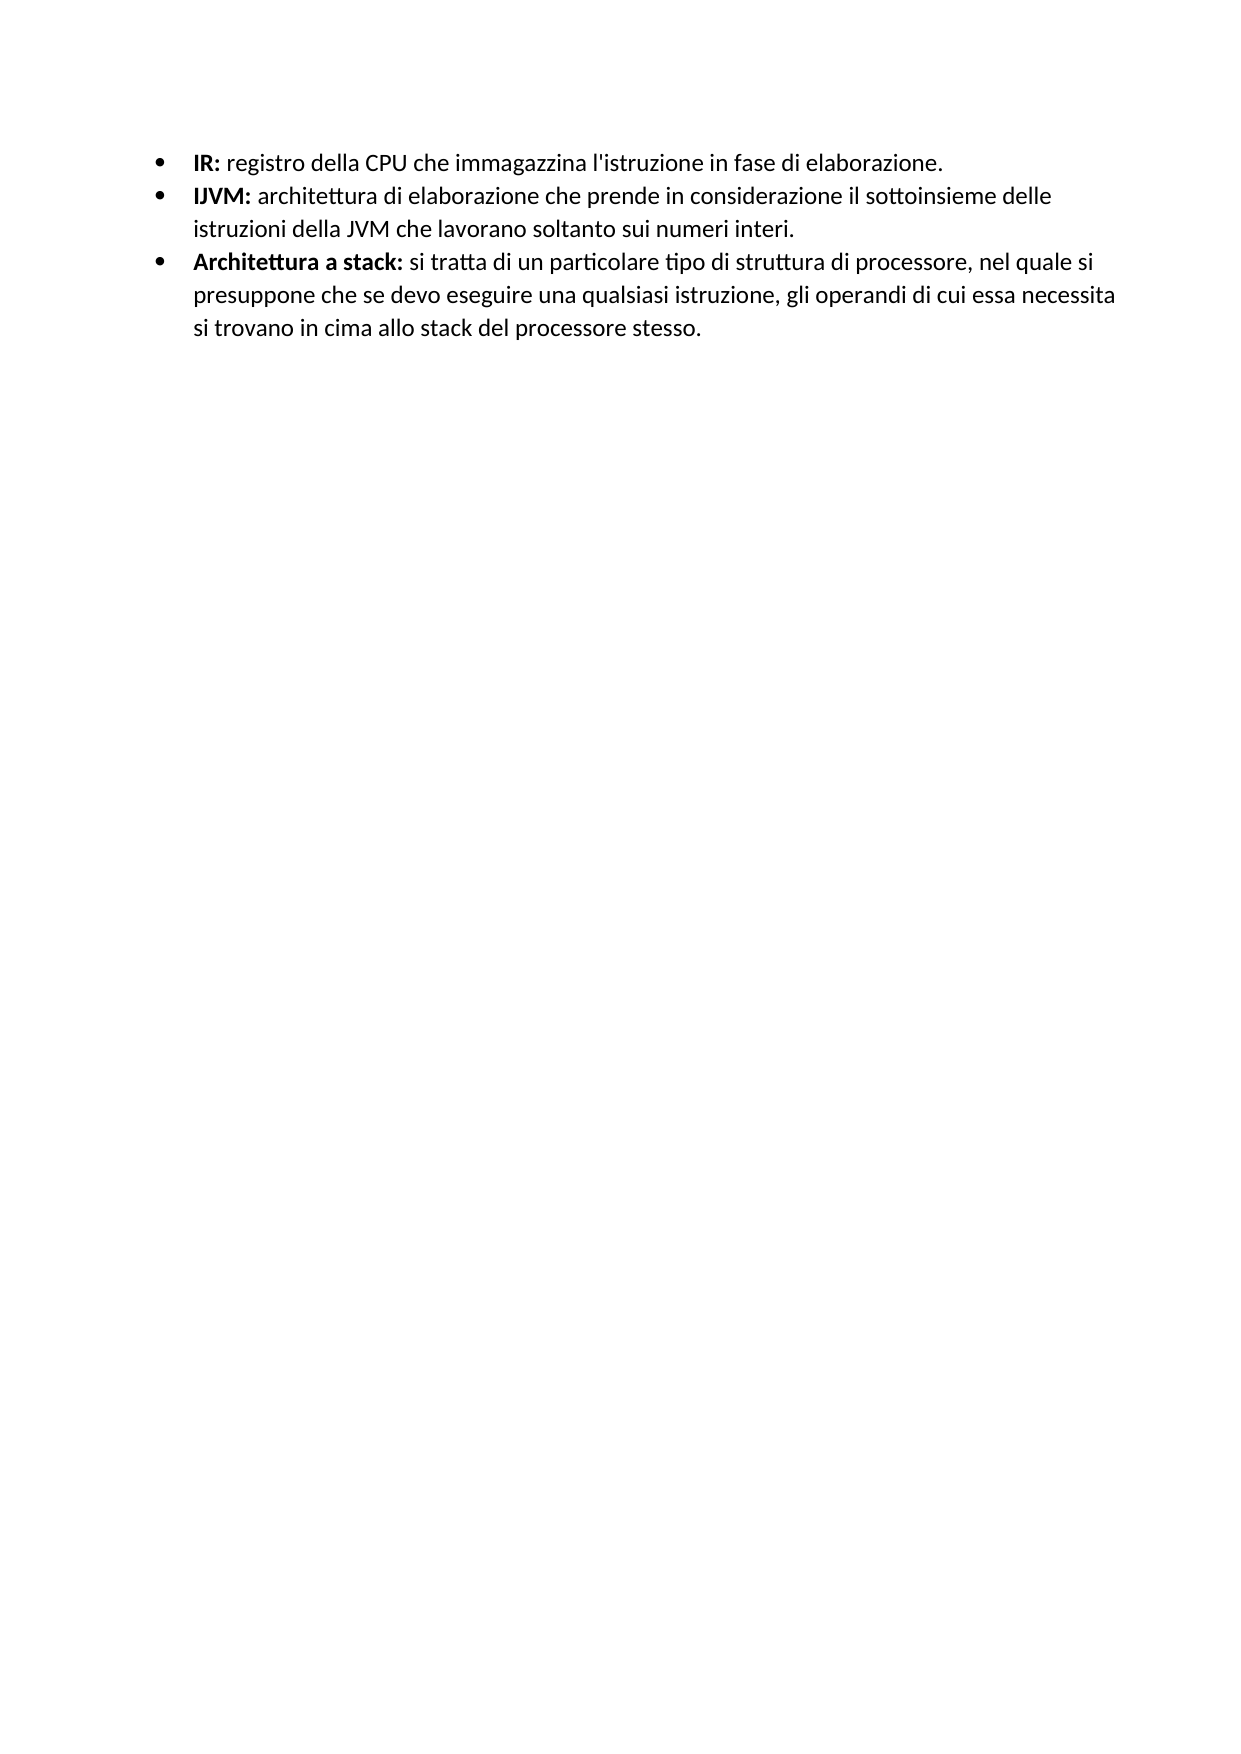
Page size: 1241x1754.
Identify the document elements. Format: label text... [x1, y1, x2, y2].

list IJVM: architettura di elaborazione che prende in considerazione il sottoinsieme delle istruzioni della JVM che lavorano soltanto sui numeri interi. [156, 181, 1122, 244]
list IR: registro della CPU che immagazzina l'istruzione in fase di elaborazione. [156, 148, 1122, 178]
list Architettura a stack: si tratta di un particolare tipo di struttura di processore, nel quale si presuppone che se devo eseguire una qualsiasi istruzione, gli operandi di cui essa necessita si trovano in cima allo stack del processore stesso. [156, 246, 1122, 343]
